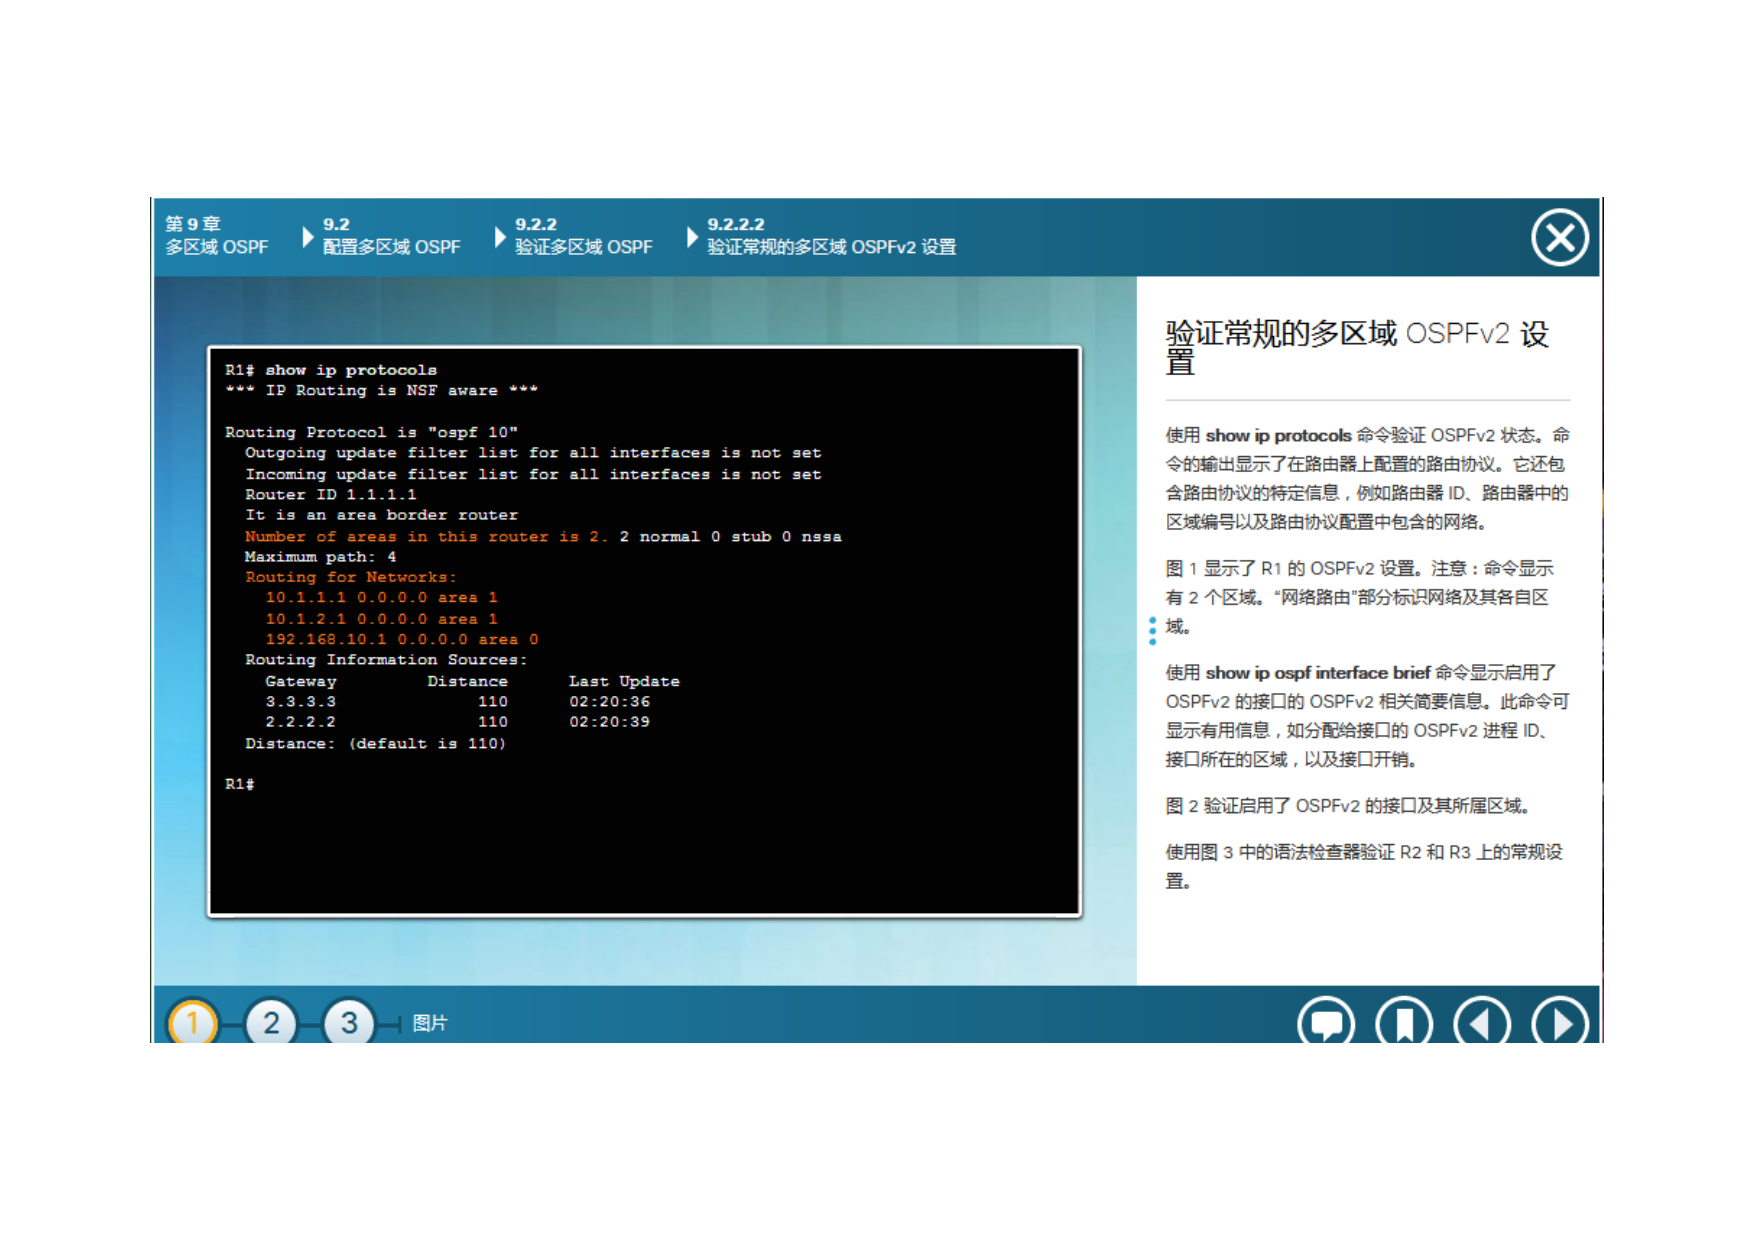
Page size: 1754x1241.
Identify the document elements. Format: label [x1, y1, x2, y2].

picture [150, 197, 1604, 1043]
